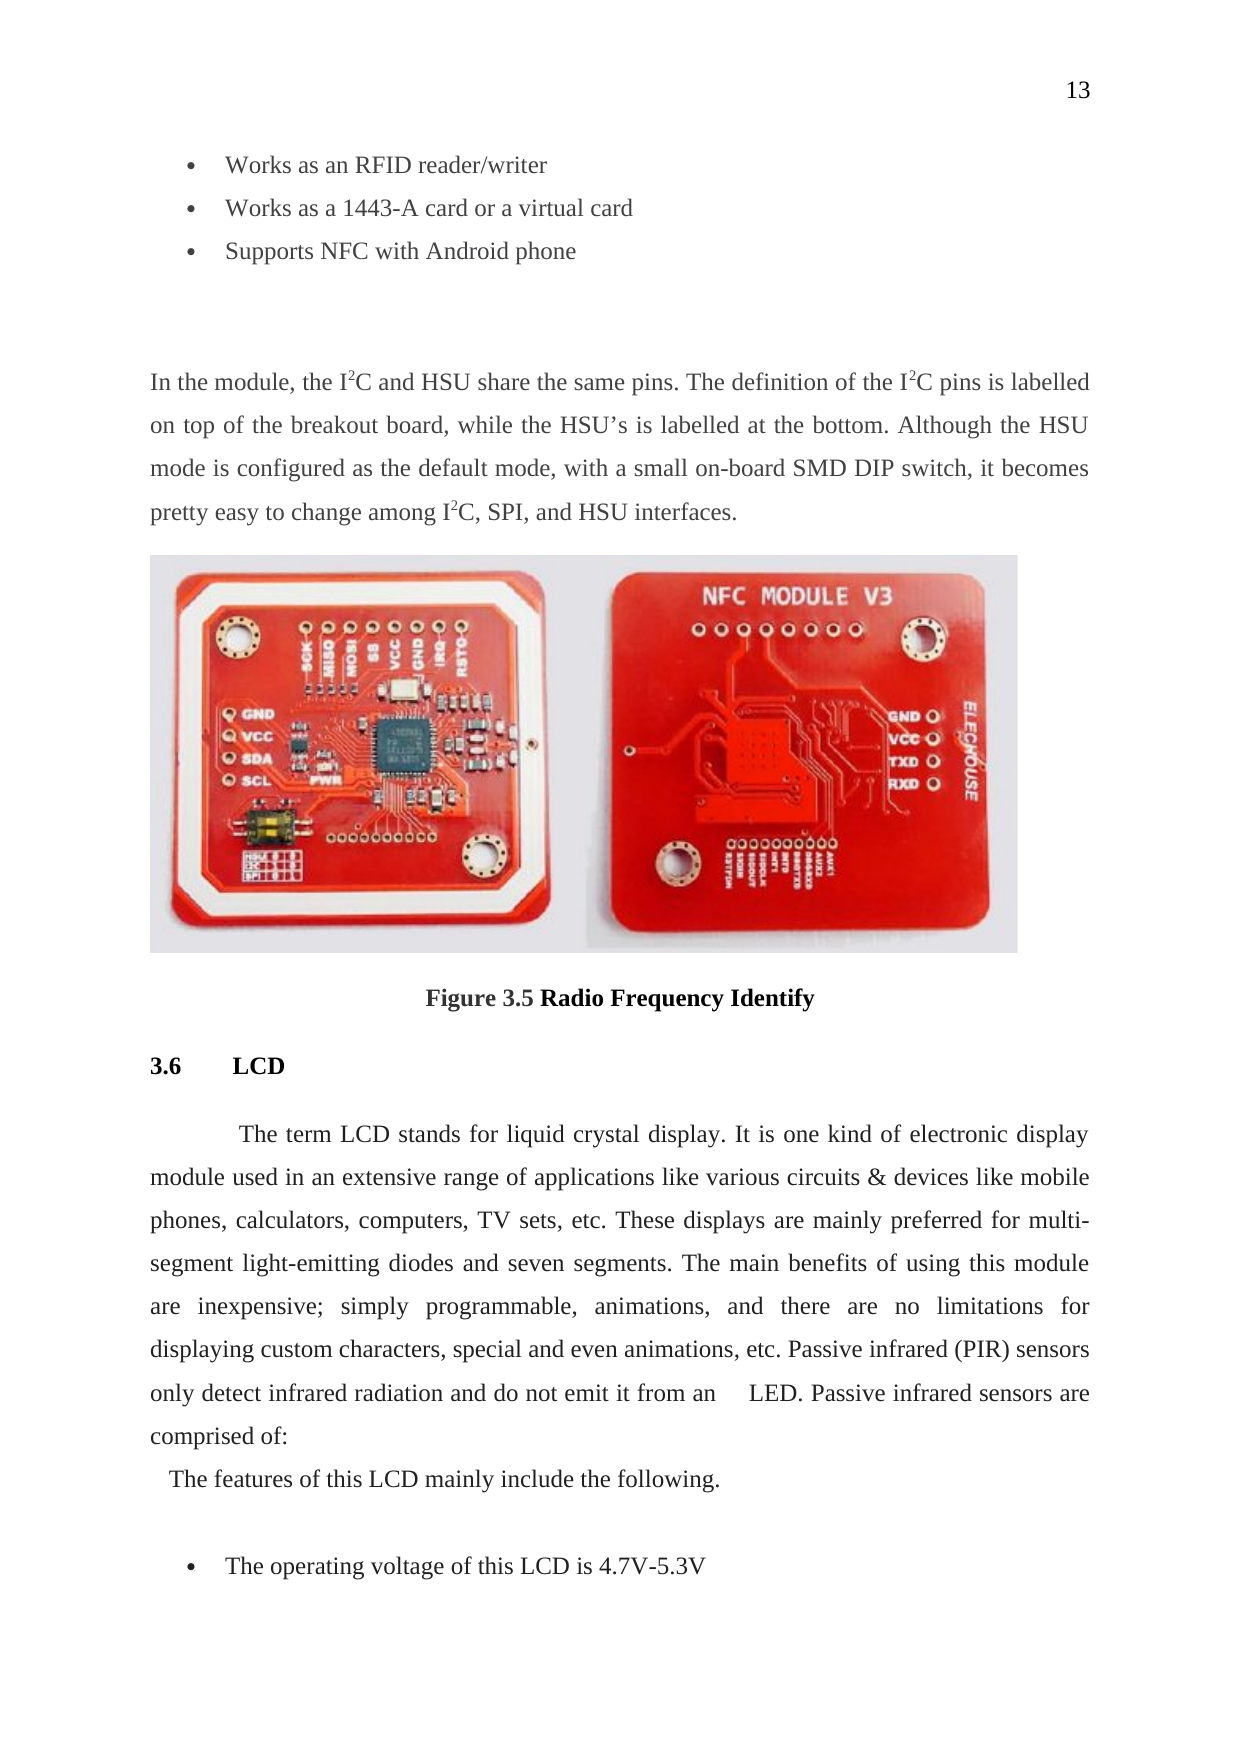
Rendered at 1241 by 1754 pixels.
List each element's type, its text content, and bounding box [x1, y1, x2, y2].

text The features of this LCD mainly include the following. [150, 1464, 1090, 1493]
list Works as an RFID reader/writer [187, 150, 1090, 179]
list Works as a 1443-A card or a virtual card [187, 193, 1090, 222]
text In the module, the I2C and HSU share the same pins. The definition of the I2C pins is labelled on top of the breakout board, while the HSU’s is labelled at the bottom. Although the HSU mode is configured as the default mode, with a small on-board SMD DIP switch, it becomes pretty easy to change among I2C, SPI, and HSU interfaces. [150, 367, 1090, 525]
subtitle LCD [150, 1051, 1090, 1079]
picture [150, 555, 1018, 953]
text Figure 3.5 Radio Frequency Identify [150, 983, 1090, 1011]
list Supports NFC with Android phone [187, 236, 1090, 265]
list The operating voltage of this LCD is 4.7V-5.3V [187, 1551, 1090, 1580]
text The term LCD stands for liquid crystal display. It is one kind of electronic display module used in an extensive range of applications like various circuits & devices like mobile phones, calculators, computers, TV sets, etc. These displays are mainly preferred for multi-segment light-emitting diodes and seven segments. The main benefits of using this module are inexpensive; simply programmable, animations, and there are no limitations for displaying custom characters, special and even animations, etc. Passive infrared (PIR) sensors only detect infrared radiation and do not emit it from an LED. Passive infrared sensors are comprised of: [150, 1119, 1090, 1449]
